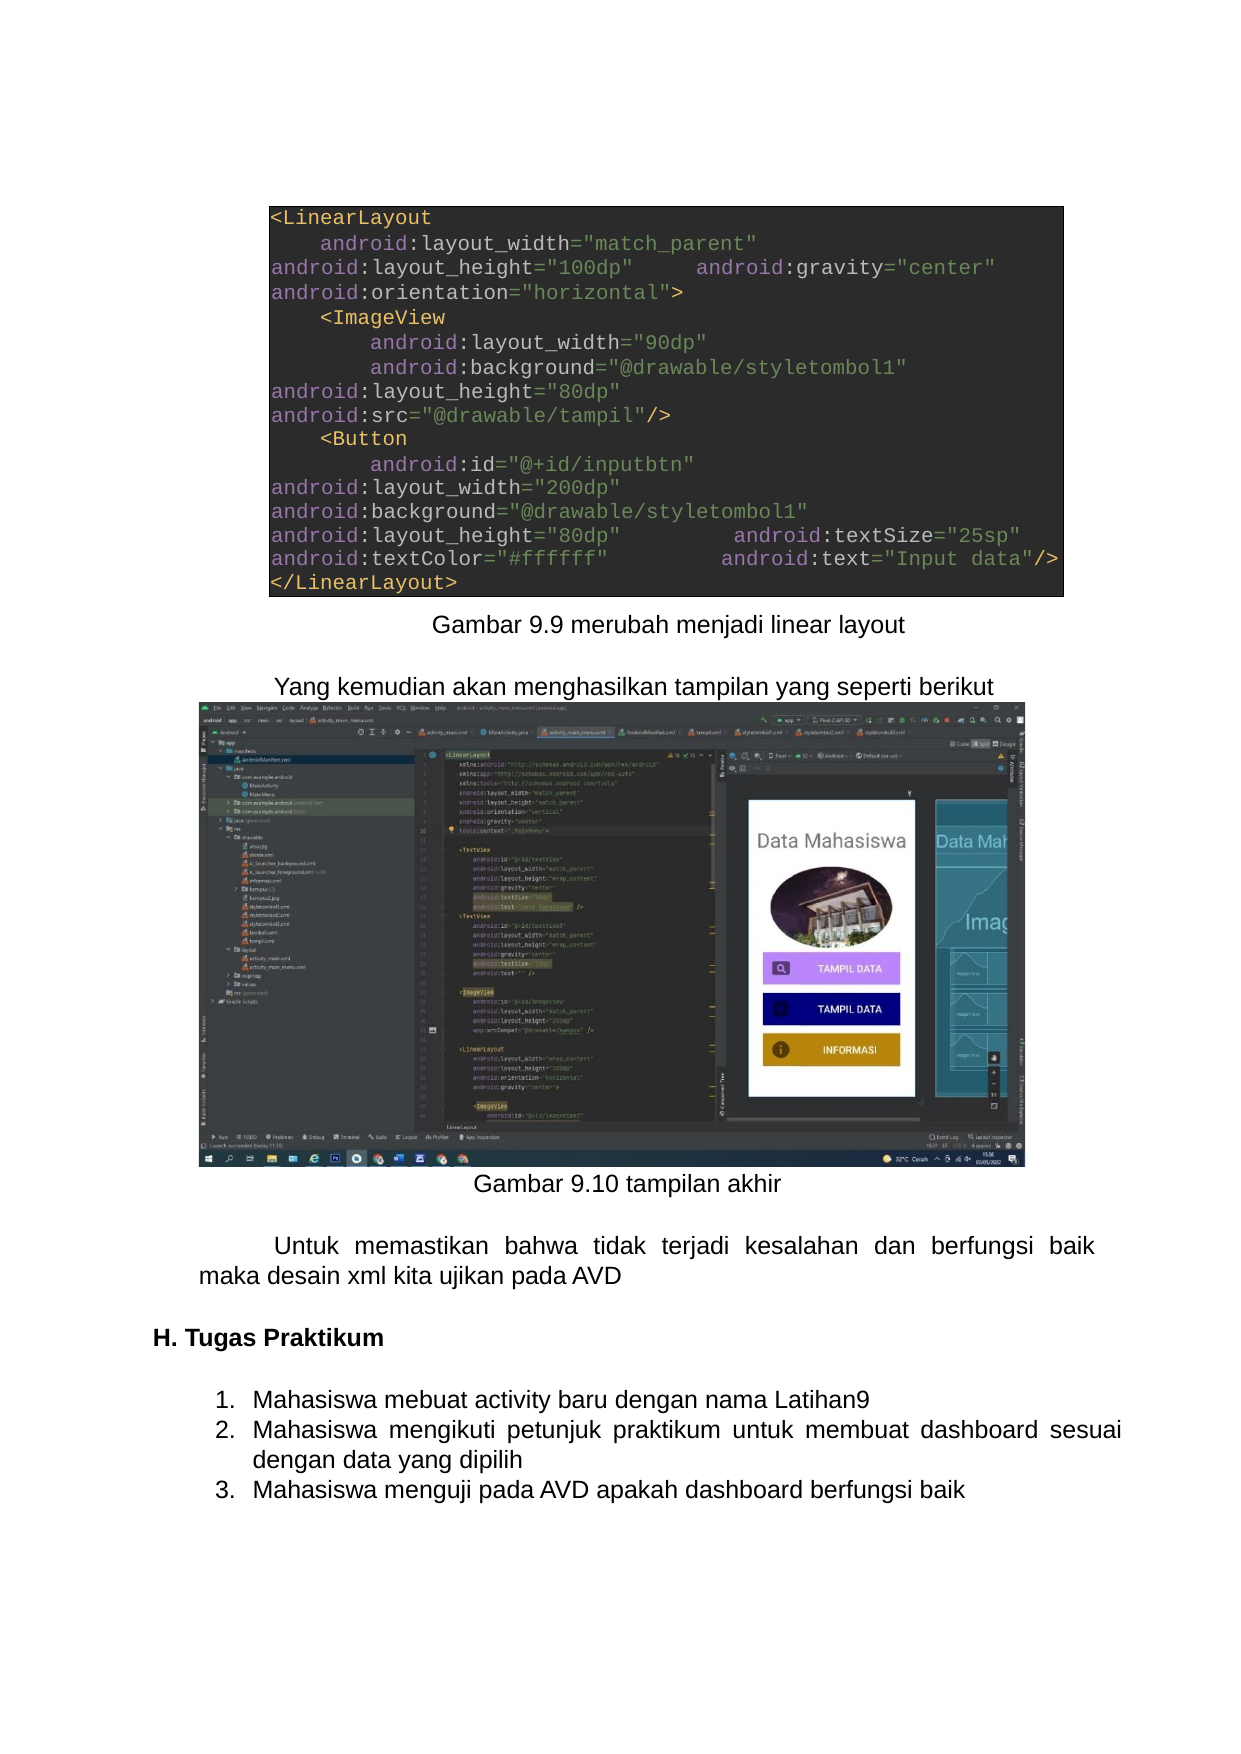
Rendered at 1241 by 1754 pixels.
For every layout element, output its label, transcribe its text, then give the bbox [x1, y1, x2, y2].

text <LinearLayout [270, 207, 1063, 231]
list Mahasiswa mengikuti petunjuk praktikum untuk membuat dashboard sesuai dengan data yang dipilih [215, 1415, 1124, 1474]
text Untuk memastikan bahwa tidak terjadi kesalahan dan berfungsi baik maka desain xml kita ujikan pada AVD [199, 1231, 1096, 1290]
text android:background="@drawable/styletombol1" android:layout_height="80dp" android:src="@drawable/tampil"/> [270, 356, 1063, 427]
text Yang kemudian akan menghasilkan tampilan yang seperti berikut [274, 672, 1124, 700]
subtitle Gambar 9.10 tampilan akhir [193, 1169, 1062, 1198]
picture [198, 702, 1026, 1167]
text <ImageView [270, 306, 1063, 330]
list Mahasiswa mebuat activity baru dengan nama Latihan9 [215, 1384, 1124, 1413]
text Gambar 9.9 merubah menjadi linear layout [432, 610, 1124, 639]
list Mahasiswa menguji pada AVD apakah dashboard berfungsi baik [215, 1475, 1124, 1504]
text <Button [270, 427, 1063, 452]
text H. Tugas Praktikum [153, 1322, 1129, 1351]
text </LinearLayout> [270, 571, 1063, 596]
text android:layout_width="match_parent" android:layout_height="100dp" android:gravity="center" android:orientation="horizontal"> [270, 232, 1063, 305]
text android:layout_width="90dp" [270, 331, 1063, 356]
text android:id="@+id/inputbtn" android:layout_width="200dp" android:background="@drawable/styletombol1" android:layout_height="80dp" android:textSize="25sp" android:textColor="#ffffff" android:text="Input data"/> [270, 453, 1063, 571]
